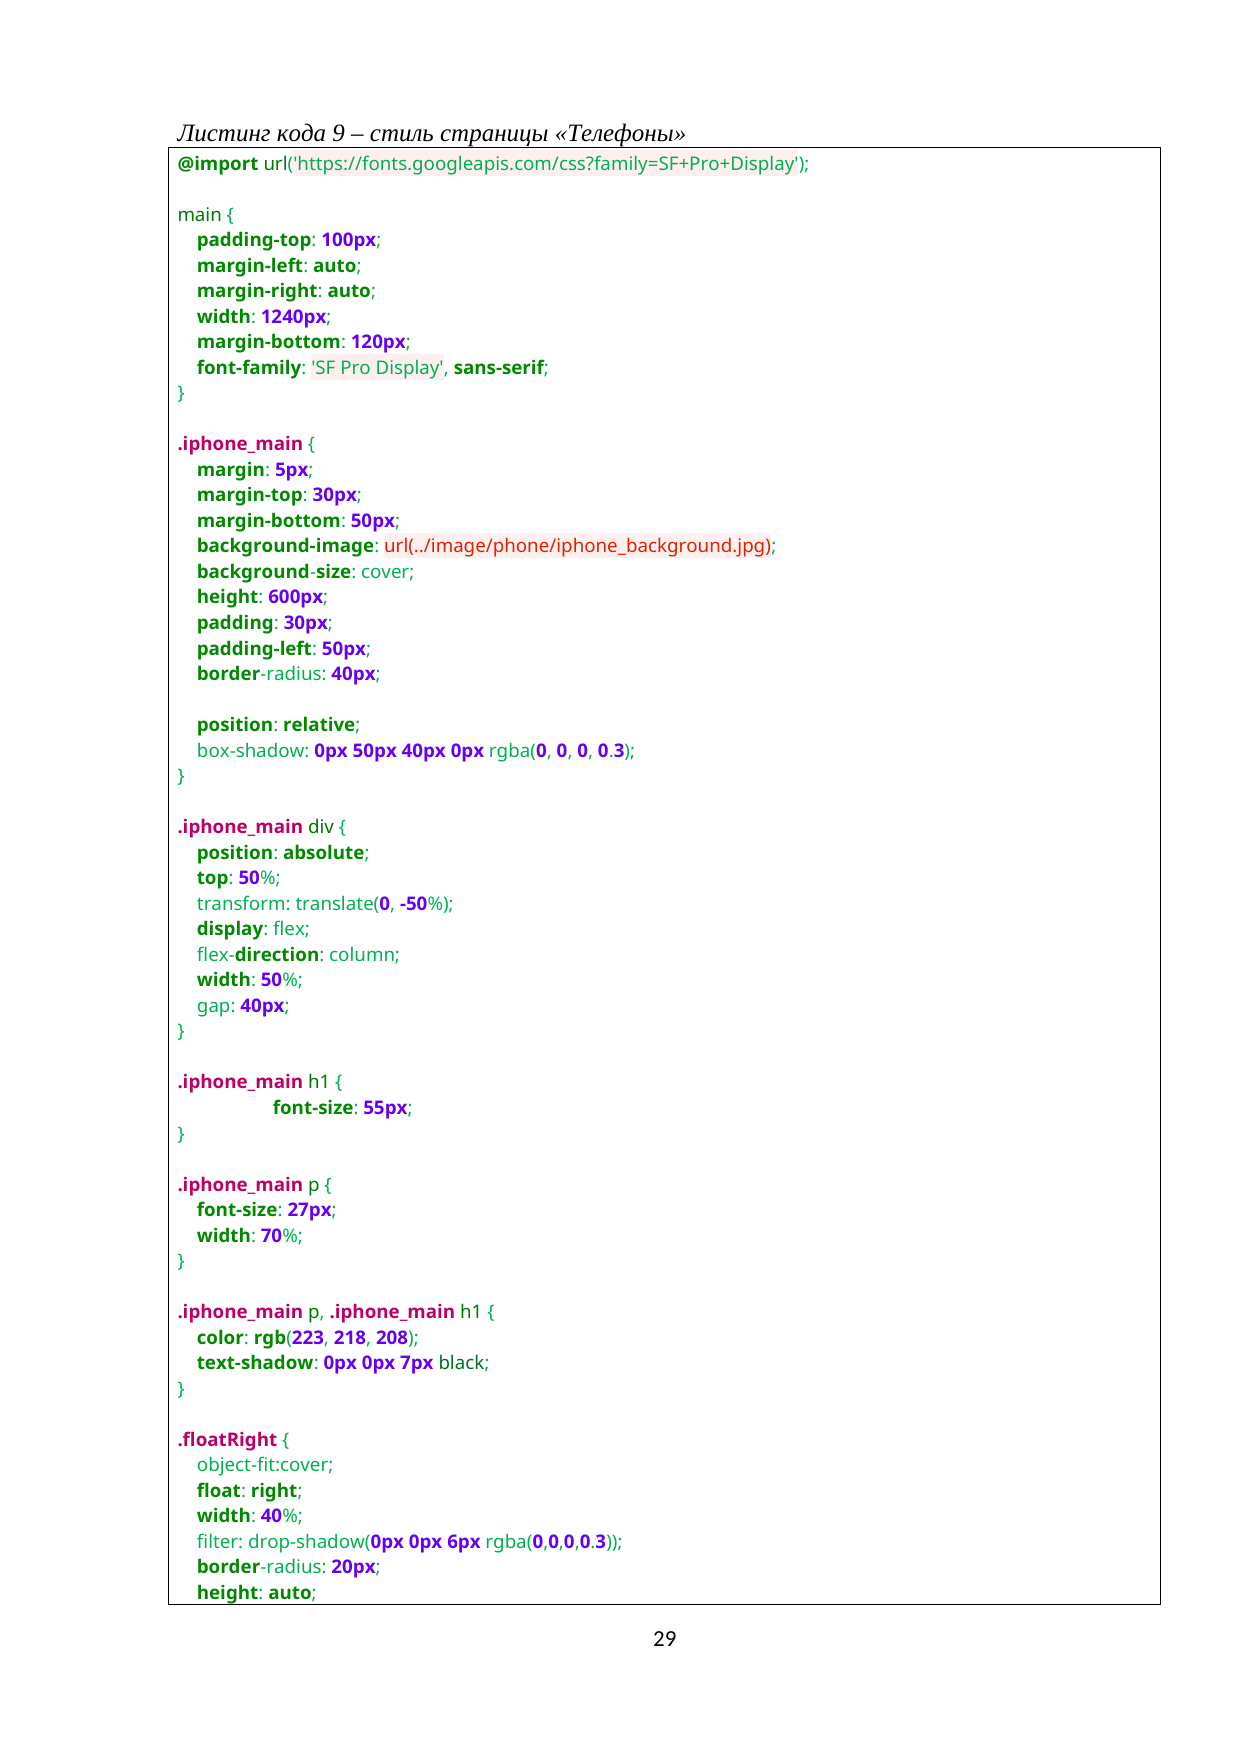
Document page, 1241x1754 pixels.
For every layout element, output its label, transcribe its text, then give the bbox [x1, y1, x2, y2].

text height: 600px; [177, 584, 1152, 609]
text margin-bottom: 120px; [177, 329, 1152, 354]
text box-shadow: 0px 50px 40px 0px rgba(0, 0, 0, 0.3); [177, 737, 1152, 762]
text transform: translate(0, -50%); [177, 890, 1152, 916]
text padding-left: 50px; [177, 635, 1152, 660]
text border-radius: 20px; [177, 1554, 1152, 1579]
text display: flex; [177, 916, 1152, 941]
text position: absolute; [177, 839, 1152, 864]
text font-size: 55px; [177, 1094, 1152, 1120]
text font-family: 'SF Pro Display', sans-serif; [177, 354, 311, 380]
text .iphone_main div { [177, 813, 1152, 839]
text padding: 30px; [177, 609, 1152, 635]
text } [177, 380, 1152, 405]
text main { [177, 201, 1152, 227]
text .floatRight { [177, 1426, 1152, 1452]
text position: relative; [177, 711, 1152, 737]
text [177, 1528, 1152, 1554]
text @import url('https://fonts.googleapis.com/css?family=SF+Pro+Display'); [169, 148, 1160, 176]
text flex-direction: column; [177, 941, 1152, 967]
text background-image: url(../image/phone/iphone_background.jpg); [177, 533, 384, 558]
text top: 50%; [177, 864, 1152, 890]
text color: rgb(223, 218, 208); [177, 1324, 1152, 1349]
text margin-bottom: 50px; [177, 507, 1152, 533]
text .iphone_main p, .iphone_main h1 { [177, 1298, 1152, 1324]
text gap: 40px; [177, 992, 1152, 1018]
text width: 50%; [177, 967, 1152, 992]
text text-shadow: 0px 0px 7px black; [177, 1349, 1152, 1375]
text background-image: url(../image/phone/iphone_background.jpg); [771, 533, 1152, 558]
text margin-left: auto; [177, 252, 1152, 278]
text margin-top: 30px; [177, 482, 1152, 507]
text border-radius: 40px; [177, 660, 1152, 686]
text font-family: 'SF Pro Display', sans-serif; [444, 354, 1152, 380]
text } [177, 1375, 1152, 1401]
text } [177, 1018, 1152, 1043]
text object-fit:cover; [177, 1452, 1152, 1477]
text } [177, 1247, 1152, 1273]
text .iphone_main p { [177, 1171, 1152, 1196]
text width: 1240px; [177, 303, 1152, 329]
text .iphone_main { [177, 431, 1152, 456]
text .iphone_main h1 { [177, 1069, 1152, 1094]
text height: auto; [177, 1579, 1152, 1604]
text background-size: cover; [177, 558, 1152, 584]
text width: 70%; [177, 1222, 1152, 1247]
text padding-top: 100px; [177, 227, 1152, 252]
text margin: 5px; [177, 456, 1152, 482]
text } [177, 1120, 1152, 1145]
text margin-right: auto; [177, 278, 1152, 303]
text width: 40%; [177, 1503, 1152, 1528]
text font-size: 27px; [177, 1196, 1152, 1222]
text Листинг кода 9 – стиль страницы «Телефоны» [177, 118, 1152, 147]
text float: right; [177, 1477, 1152, 1503]
text } [177, 762, 1152, 788]
